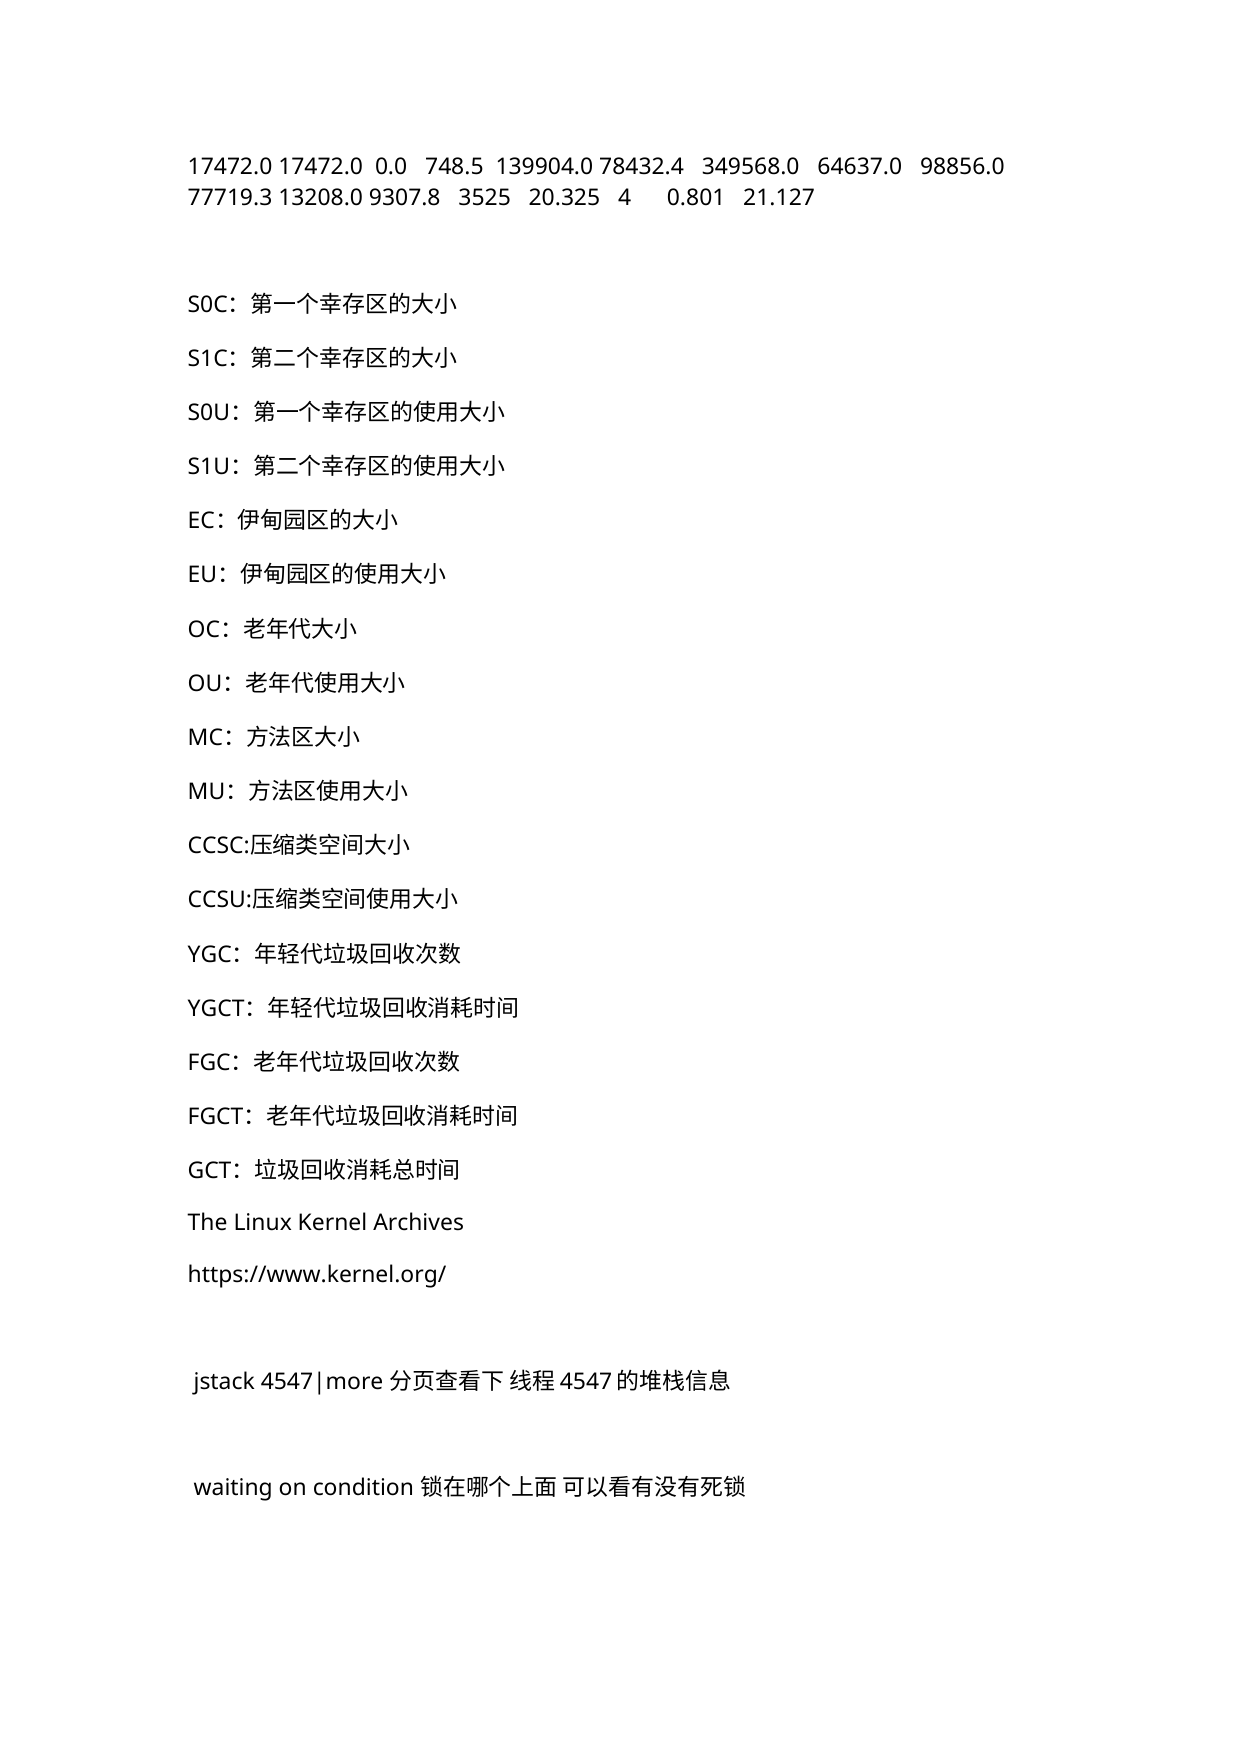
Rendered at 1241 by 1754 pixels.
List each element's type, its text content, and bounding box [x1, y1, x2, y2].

text EC：伊甸园区的大小 [187, 502, 1053, 535]
text The Linux Kernel Archives [187, 1206, 1053, 1237]
text S1U：第二个幸存区的使用大小 [187, 448, 1053, 481]
text CCSC:压缩类空间大小 [187, 827, 1053, 860]
text S1C：第二个幸存区的大小 [187, 339, 1053, 373]
text EU：伊甸园区的使用大小 [187, 556, 1053, 589]
text OC：老年代大小 [187, 610, 1053, 644]
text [187, 150, 1053, 212]
text jstack 4547|more 分页查看下 线程4547的堆栈信息 [187, 1362, 1053, 1396]
text https://www.kernel.org/ [187, 1258, 1053, 1289]
text S0U：第一个幸存区的使用大小 [187, 394, 1053, 427]
text S0C：第一个幸存区的大小 [187, 285, 1053, 319]
text YGC：年轻代垃圾回收次数 [187, 935, 1053, 969]
text FGC：老年代垃圾回收次数 [187, 1044, 1053, 1077]
text OU：老年代使用大小 [187, 664, 1053, 698]
text CCSU:压缩类空间使用大小 [187, 881, 1053, 914]
text MC：方法区大小 [187, 719, 1053, 752]
text MU：方法区使用大小 [187, 773, 1053, 806]
text YGCT：年轻代垃圾回收消耗时间 [187, 989, 1053, 1023]
text FGCT：老年代垃圾回收消耗时间 [187, 1098, 1053, 1131]
text GCT：垃圾回收消耗总时间 [187, 1152, 1053, 1185]
text waiting on condition 锁在哪个上面 可以看有没有死锁 [187, 1469, 1053, 1502]
